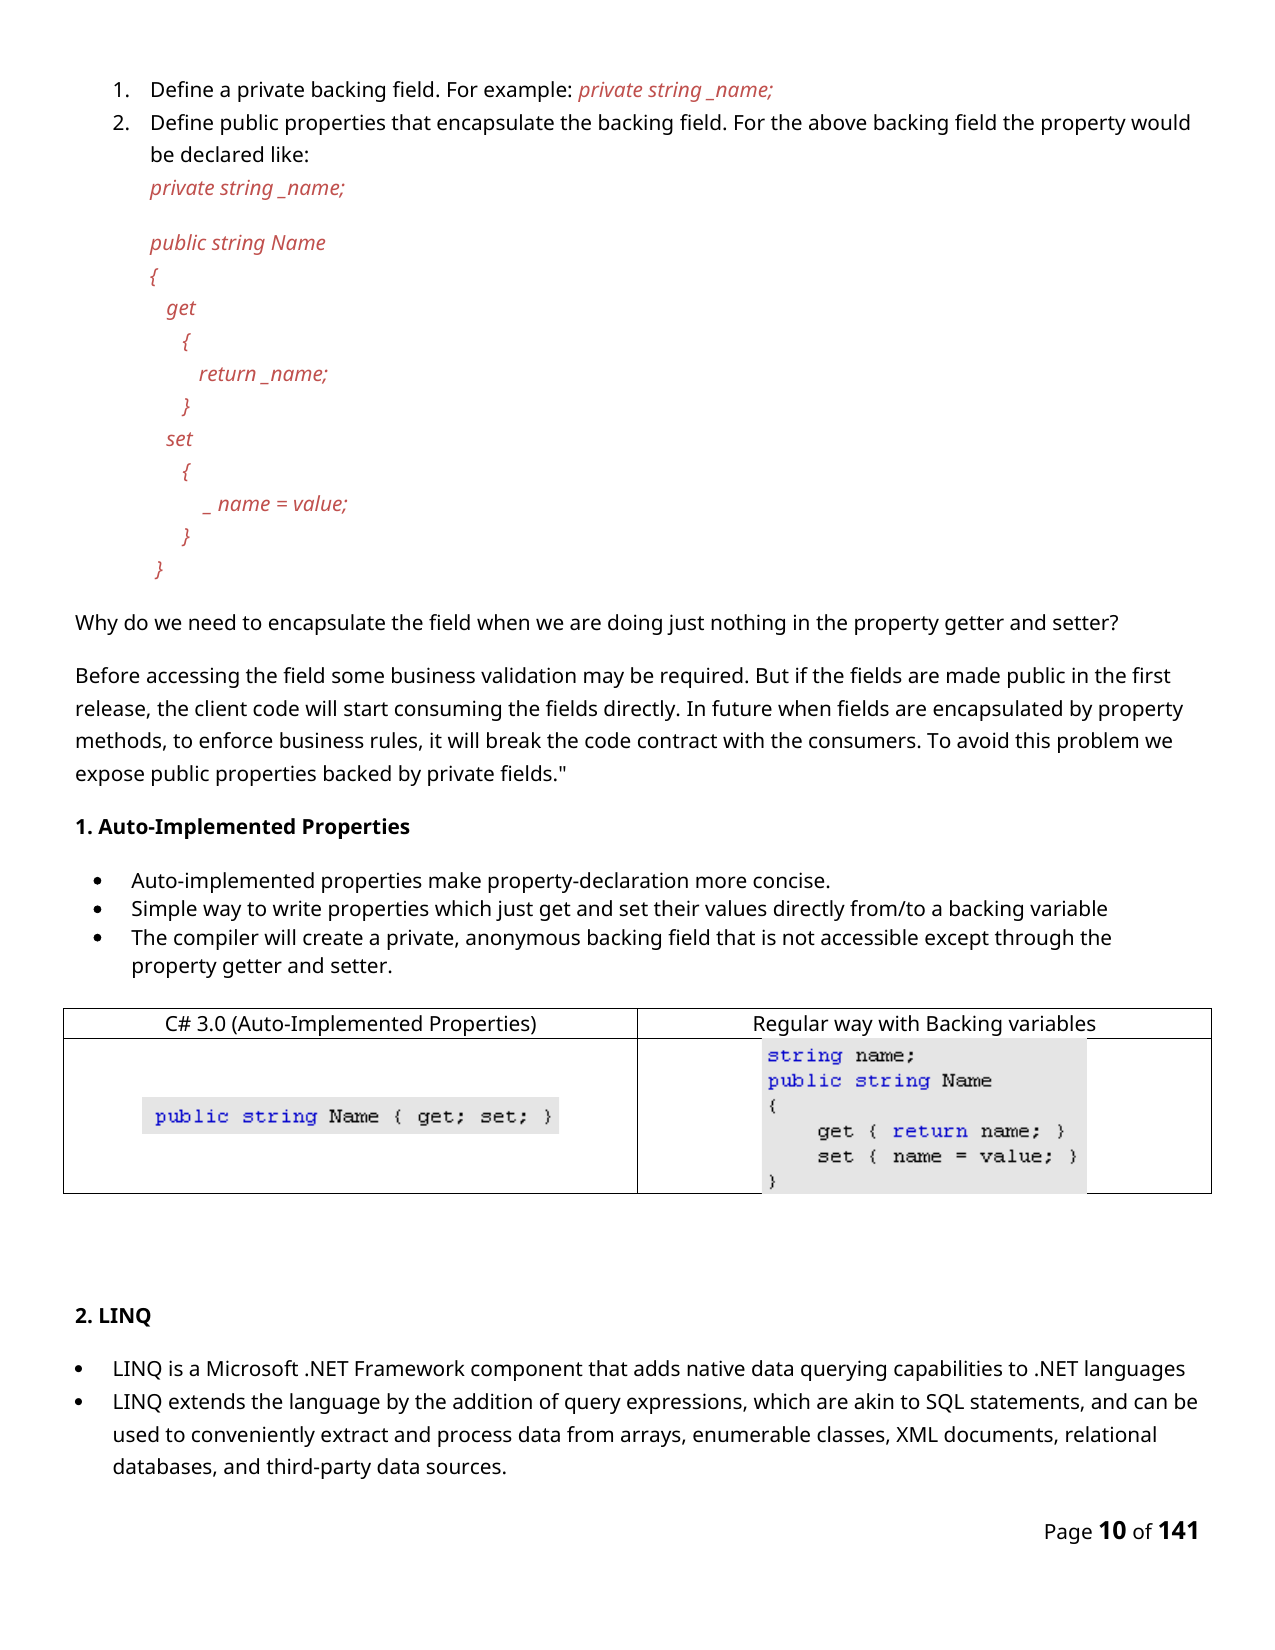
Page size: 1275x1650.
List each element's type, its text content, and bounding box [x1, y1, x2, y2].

text Why do we need to encapsulate the field when we are doing just nothing in the property getter and setter? [75, 608, 1200, 636]
text 2. LINQ [75, 1301, 1200, 1329]
picture [142, 1097, 560, 1134]
list private string _name; [150, 173, 1200, 201]
list Define a private backing field. For example: private string _name; [112, 75, 1200, 103]
list Auto-implemented properties make property-declaration more concise. [94, 866, 1200, 894]
list public string Name { get { return _name; } set { _ name = value; } } [150, 228, 1200, 583]
table_cell [638, 1039, 761, 1193]
list Simple way to write properties which just get and set their values directly from/to a backing variable [94, 894, 1200, 923]
list LINQ extends the language by the addition of query expressions, which are akin to SQL statements, and can be used to conveniently extract and process data from arrays, enumerable classes, XML documents, relational databases, and third-party data sources. [75, 1387, 1200, 1481]
text Before accessing the field some business validation may be required. But if the fields are made public in the first release, the client code will start consuming the fields directly. In future when fields are encapsulated by property methods, to enforce business rules, it will break the code contract with the consumers. To avoid this problem we expose public properties backed by private fields." [75, 661, 1200, 787]
text 1. Auto-Implemented Properties [75, 812, 1200, 841]
table_header C# 3.0 (Auto-Implemented Properties) [64, 1009, 637, 1037]
table_header Regular way with Backing variables [638, 1009, 1211, 1037]
list The compiler will create a private, anonymous backing field that is not accessible except through the property getter and setter. [94, 923, 1200, 979]
list LINQ is a Microsoft .NET Framework component that adds native data querying capabilities to .NET languages [75, 1354, 1200, 1383]
list Define public properties that encapsulate the backing field. For the above backing field the property would be declared like: [112, 108, 1200, 169]
table_cell [64, 1039, 637, 1193]
picture [761, 1038, 1087, 1194]
table_cell [1087, 1039, 1211, 1193]
